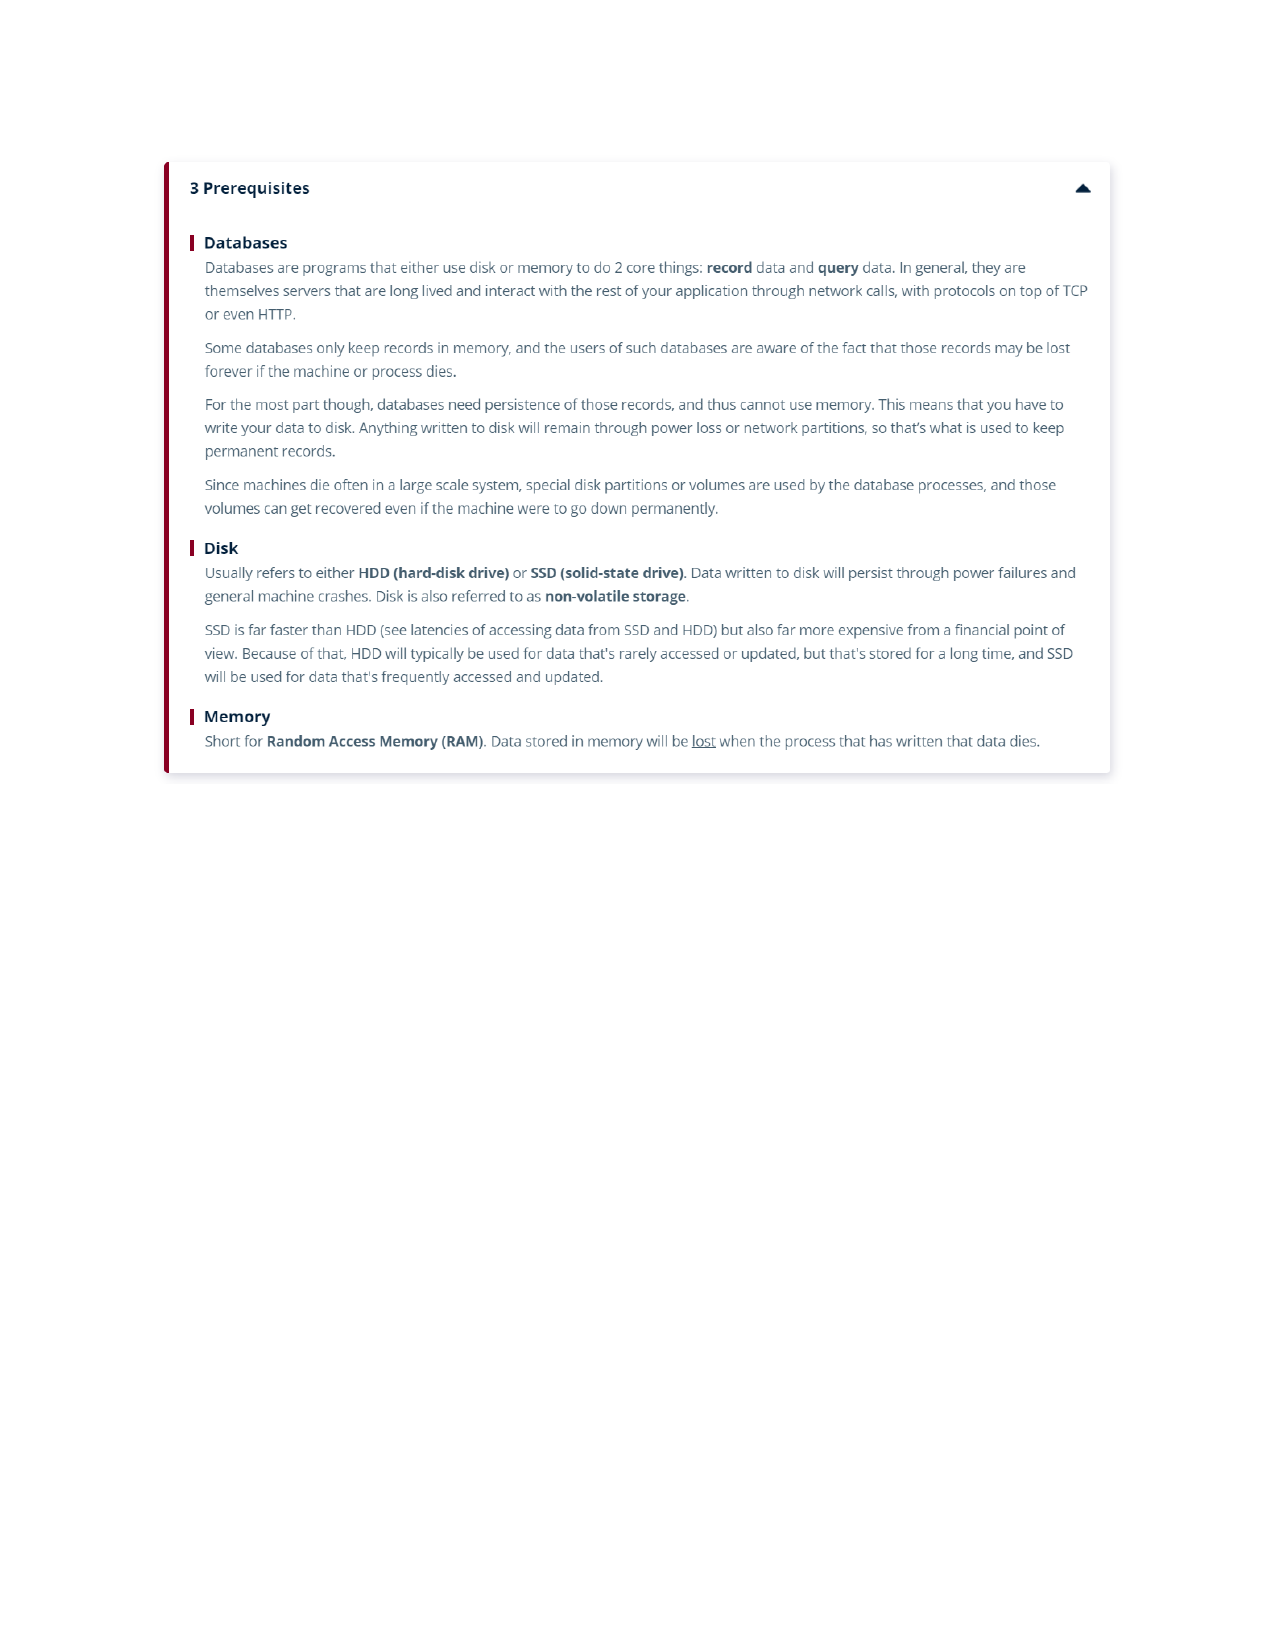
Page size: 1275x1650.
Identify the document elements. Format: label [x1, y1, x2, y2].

picture [150, 150, 1125, 784]
